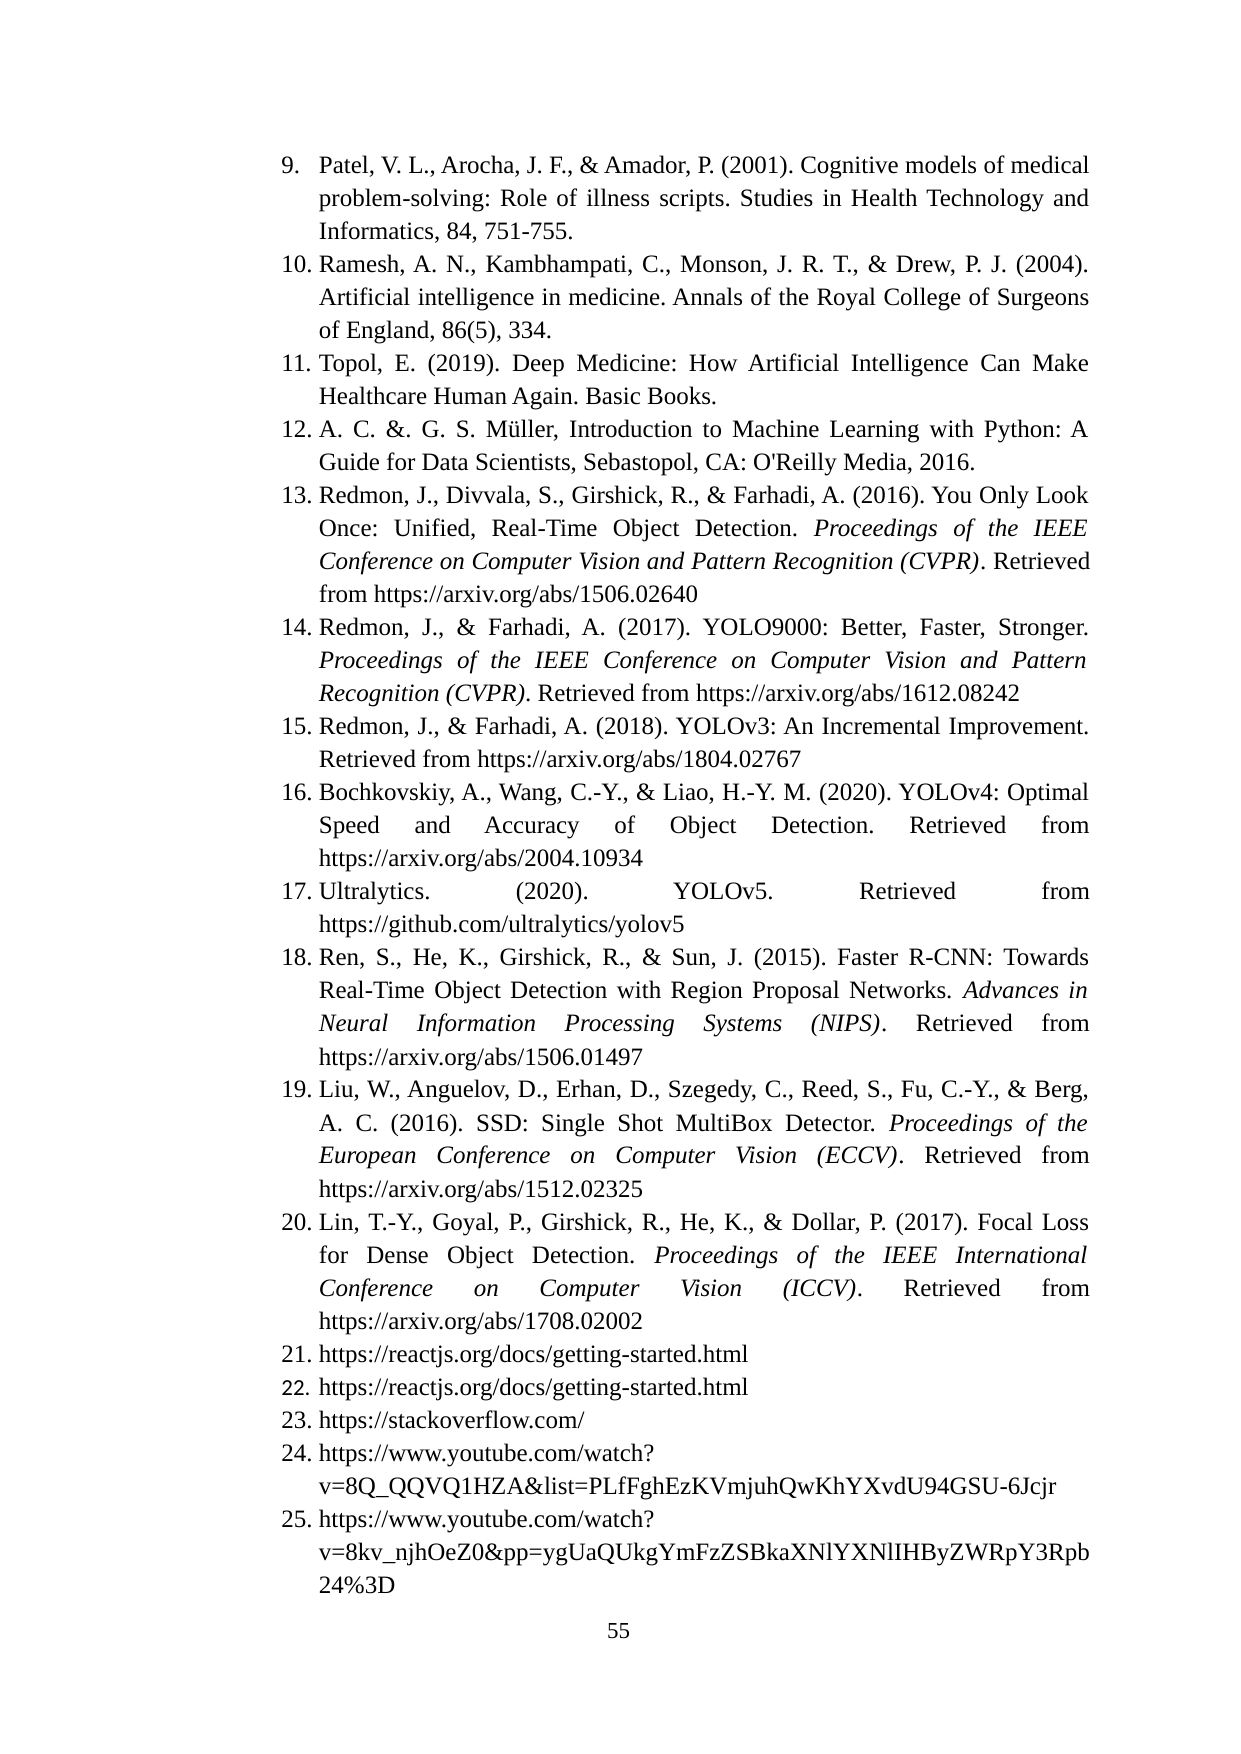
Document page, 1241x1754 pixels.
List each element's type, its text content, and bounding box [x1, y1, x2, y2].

list https://stackoverflow.com/ [281, 1405, 1090, 1434]
list A. C. &. G. S. Müller, Introduction to Machine Learning with Python: A Guide for Data Scientists, Sebastopol, CA: O'Reilly Media, 2016. [281, 414, 1090, 476]
list https://reactjs.org/docs/getting-started.html [281, 1372, 1090, 1401]
list https://www.youtube.com/watch?v=8kv_njhOeZ0&pp=ygUaQUkgYmFzZSBkaXNlYXNlIHByZWRpY3Rpb24%3D [281, 1504, 1090, 1599]
list Redmon, J., & Farhadi, A. (2017). YOLO9000: Better, Faster, Stronger. Proceedings of the IEEE Conference on Computer Vision and Pattern Recognition (CVPR). Retrieved from https://arxiv.org/abs/1612.08242 [281, 612, 1090, 707]
list Redmon, J., Divvala, S., Girshick, R., & Farhadi, A. (2016). You Only Look Once: Unified, Real-Time Object Detection. Proceedings of the IEEE Conference on Computer Vision and Pattern Recognition (CVPR). Retrieved from https://arxiv.org/abs/1506.02640 [281, 480, 1090, 608]
list Bochkovskiy, A., Wang, C.-Y., & Liao, H.-Y. M. (2020). YOLOv4: Optimal Speed and Accuracy of Object Detection. Retrieved from https://arxiv.org/abs/2004.10934 [281, 777, 1090, 872]
list Redmon, J., & Farhadi, A. (2018). YOLOv3: An Incremental Improvement. Retrieved from https://arxiv.org/abs/1804.02767 [281, 711, 1090, 773]
list Lin, T.-Y., Goyal, P., Girshick, R., He, K., & Dollar, P. (2017). Focal Loss for Dense Object Detection. Proceedings of the IEEE International Conference on Computer Vision (ICCV). Retrieved from https://arxiv.org/abs/1708.02002 [281, 1207, 1090, 1334]
list Patel, V. L., Arocha, J. F., & Amador, P. (2001). Cognitive models of medical problem-solving: Role of illness scripts. Studies in Health Technology and Informatics, 84, 751-755. [281, 150, 1090, 245]
list Ultralytics. (2020). YOLOv5. Retrieved from https://github.com/ultralytics/yolov5 [281, 876, 1090, 938]
list https://reactjs.org/docs/getting-started.html [281, 1339, 1090, 1367]
list Ren, S., He, K., Girshick, R., & Sun, J. (2015). Faster R-CNN: Towards Real-Time Object Detection with Region Proposal Networks. Advances in Neural Information Processing Systems (NIPS). Retrieved from https://arxiv.org/abs/1506.01497 [281, 942, 1090, 1070]
list https://www.youtube.com/watch?v=8Q_QQVQ1HZA&list=PLfFghEzKVmjuhQwKhYXvdU94GSU-6Jcjr [281, 1438, 1090, 1500]
list Topol, E. (2019). Deep Medicine: How Artificial Intelligence Can Make Healthcare Human Again. Basic Books. [281, 348, 1090, 410]
list Liu, W., Anguelov, D., Erhan, D., Szegedy, C., Reed, S., Fu, C.-Y., & Berg, A. C. (2016). SSD: Single Shot MultiBox Detector. Proceedings of the European Conference on Computer Vision (ECCV). Retrieved from https://arxiv.org/abs/1512.02325 [281, 1074, 1090, 1202]
